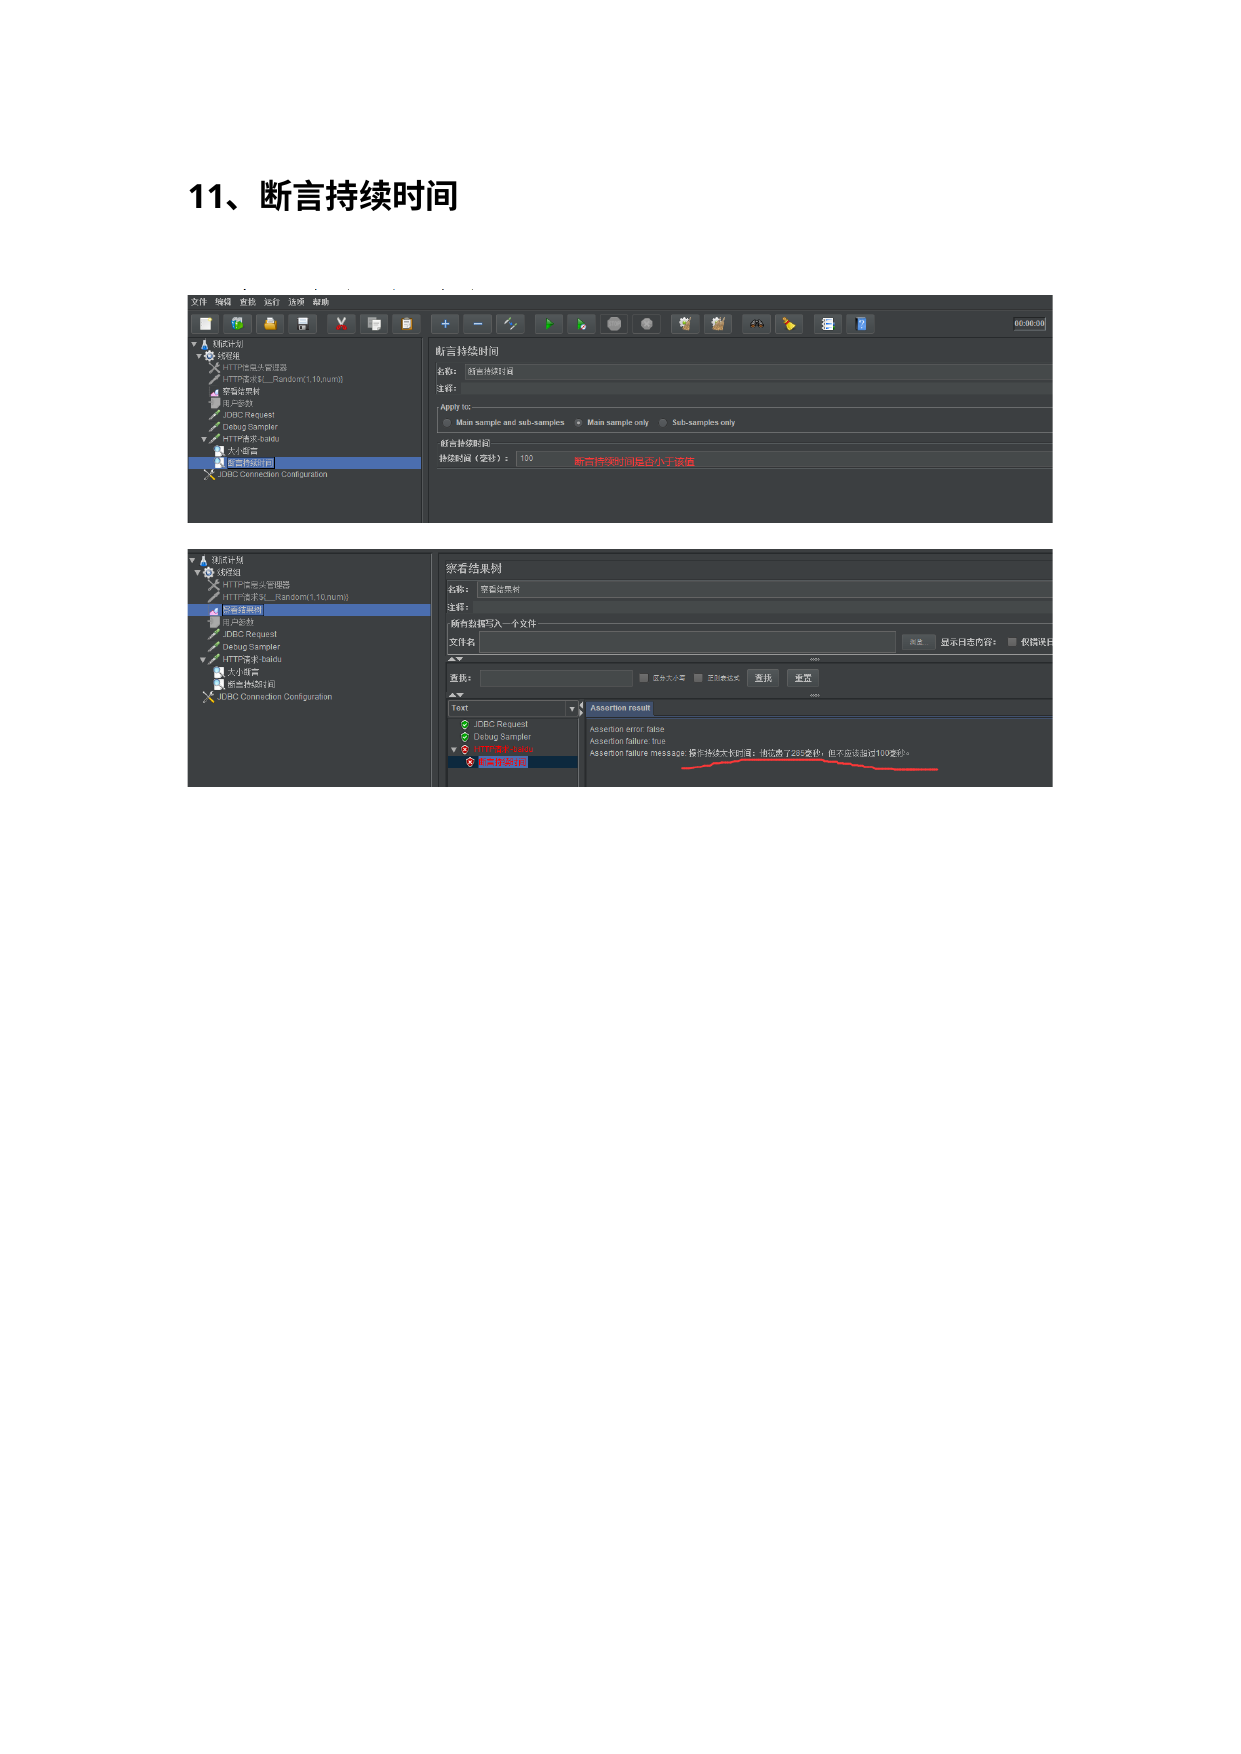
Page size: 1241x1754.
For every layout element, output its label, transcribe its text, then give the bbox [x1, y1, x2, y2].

picture [187, 549, 1053, 787]
picture [187, 289, 1053, 523]
subtitle 11、断言持续时间 [187, 162, 1053, 227]
